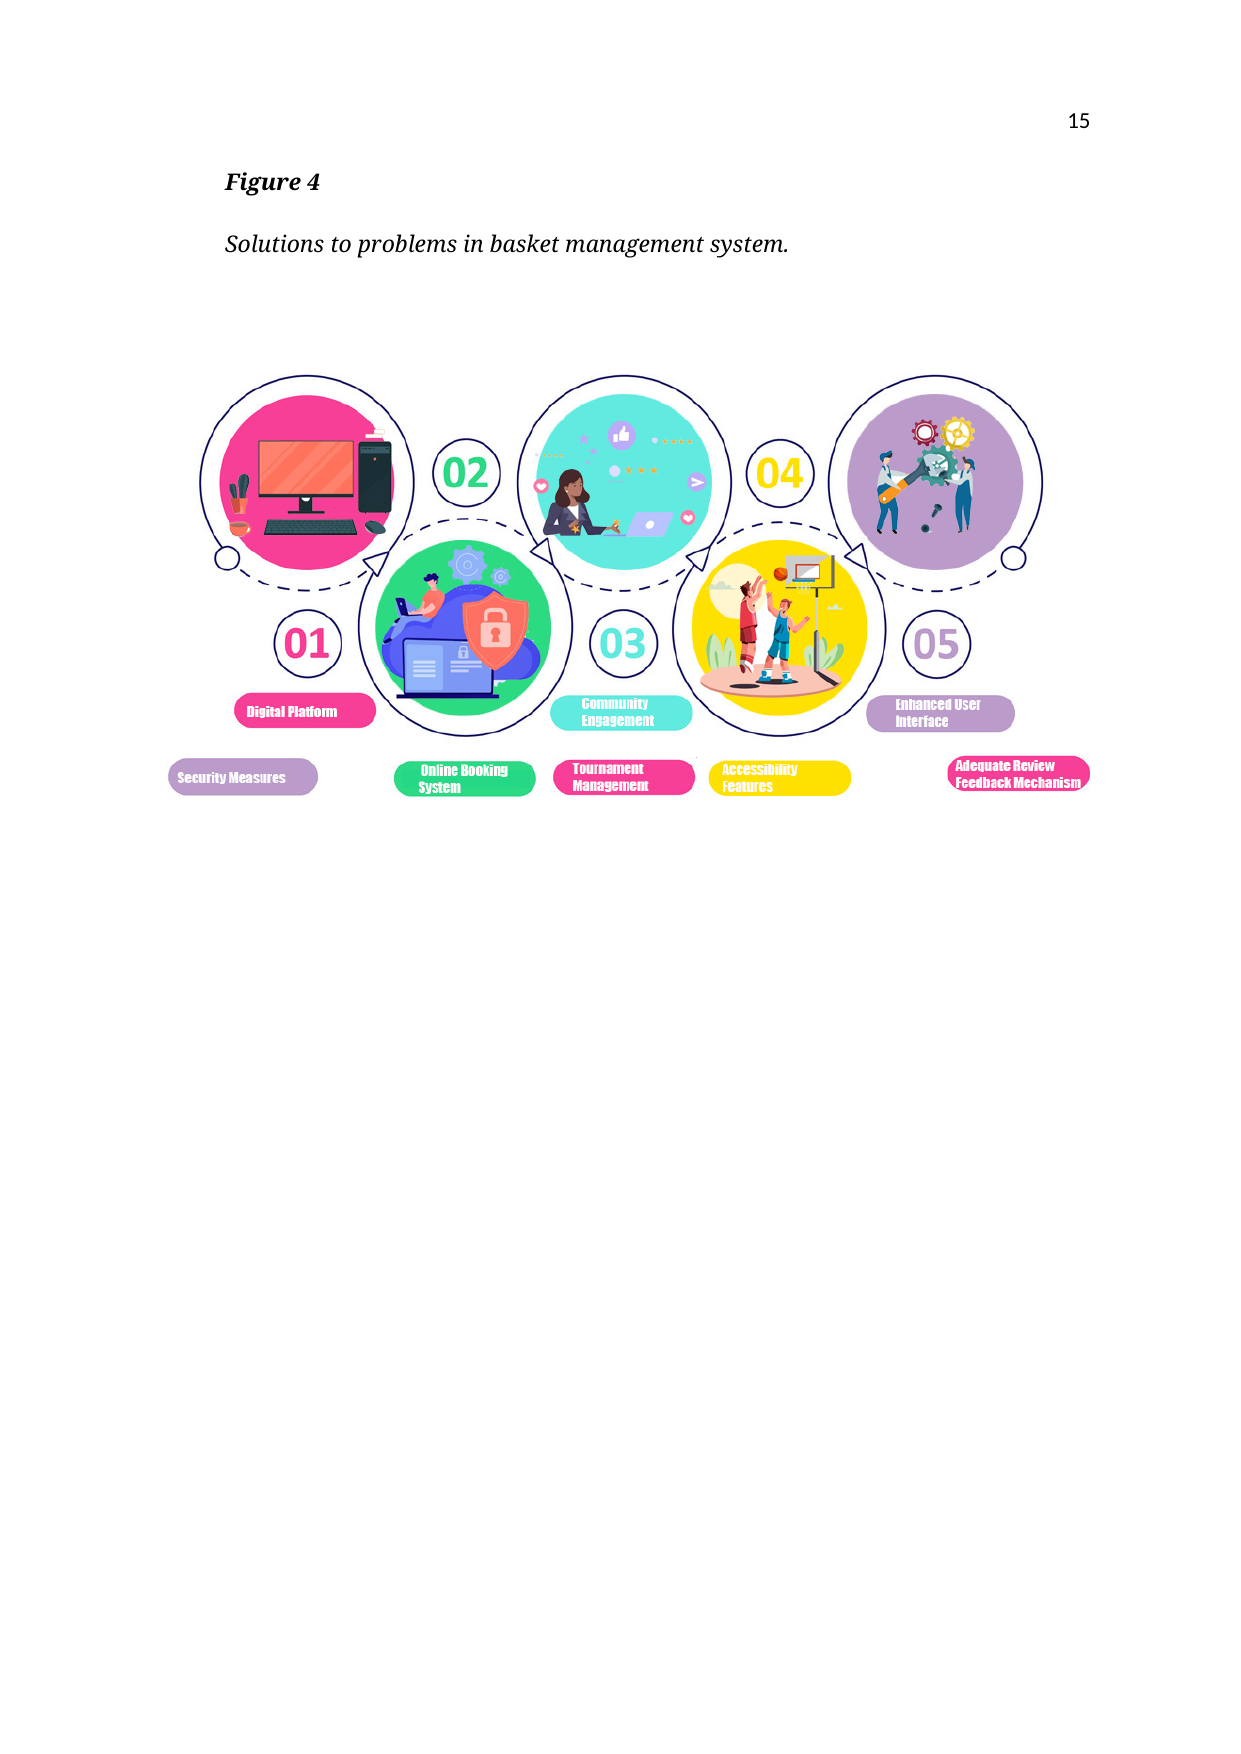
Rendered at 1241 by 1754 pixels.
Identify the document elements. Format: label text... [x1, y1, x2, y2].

text Solutions to problems in basket management system. [225, 228, 1090, 259]
subtitle Figure 4 [150, 166, 1090, 197]
picture [150, 290, 1091, 814]
